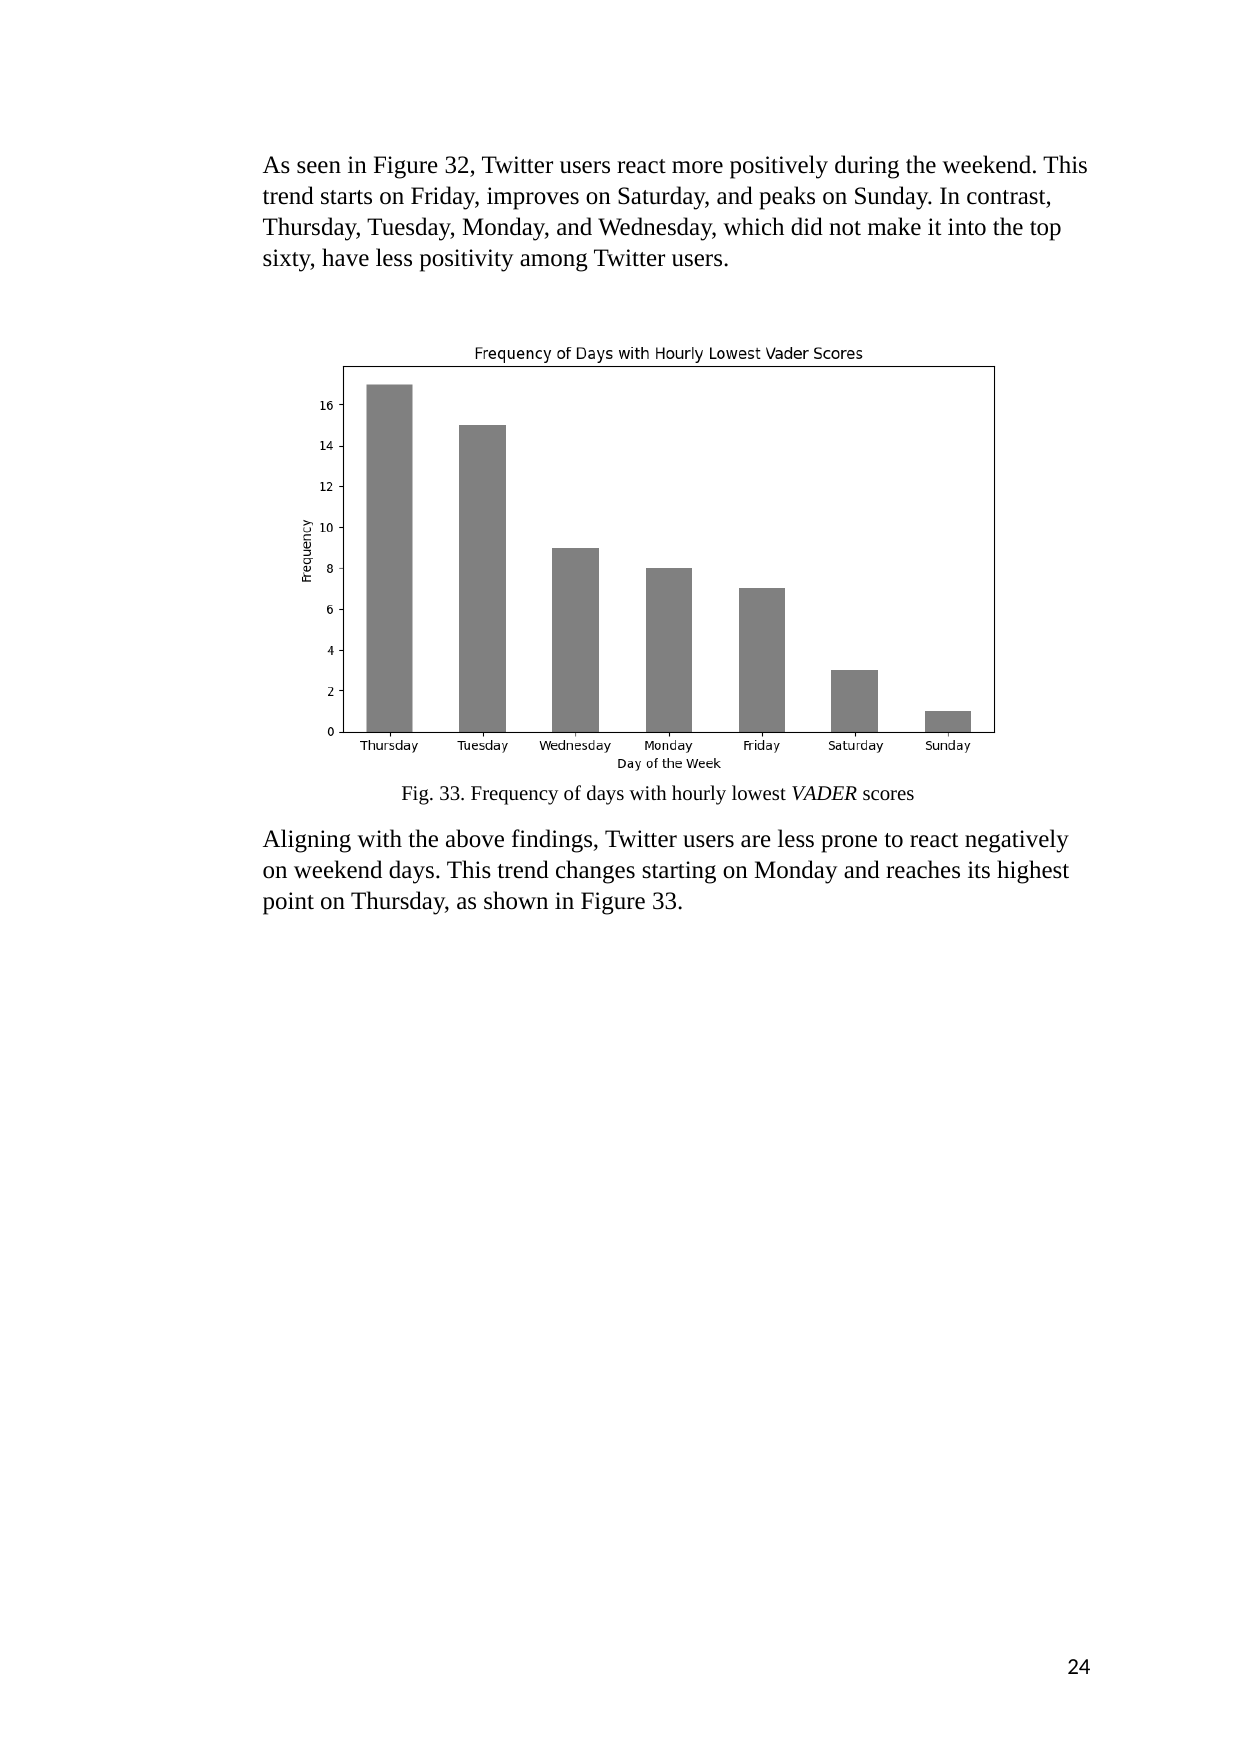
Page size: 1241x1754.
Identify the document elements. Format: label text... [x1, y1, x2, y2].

picture [294, 338, 1021, 780]
text As seen in Figure 32, Twitter users react more positively during the weekend. This trend starts on Friday, improves on Saturday, and peaks on Sunday. In contrast, Thursday, Tuesday, Monday, and Wednesday, which did not make it into the top sixty, have less positivity among Twitter users. [262, 150, 1090, 272]
text Aligning with the above findings, Twitter users are less prone to react negatively on weekend days. This trend changes starting on Monday and reaches its highest point on Thursday, as shown in Figure 33. [262, 824, 1090, 915]
